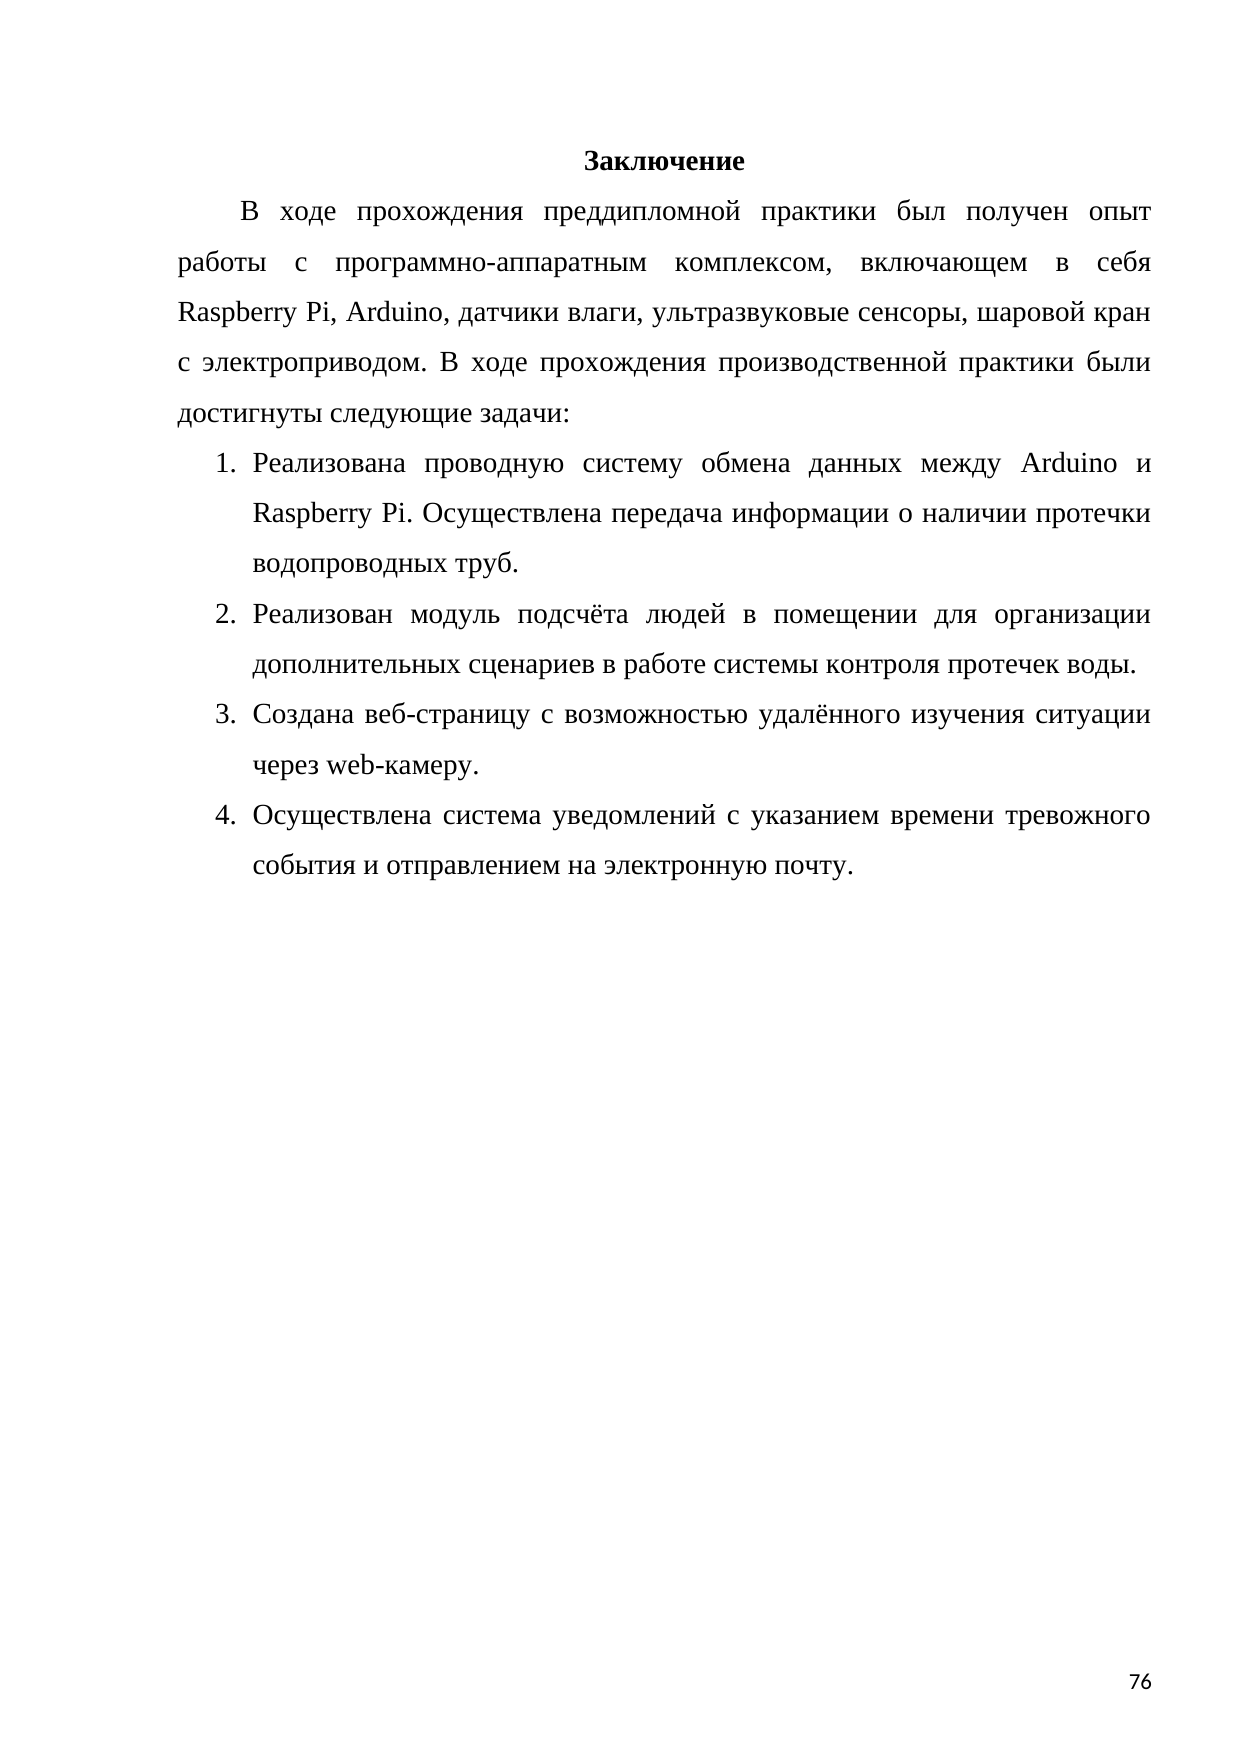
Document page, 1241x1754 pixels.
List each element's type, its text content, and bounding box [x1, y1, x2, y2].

list Осуществлена система уведомлений с указанием времени тревожного события и отправлением на электронную почту. [215, 797, 1152, 881]
text Заключение [177, 143, 1152, 177]
list Реализован модуль подсчёта людей в помещении для организации дополнительных сценариев в работе системы контроля протечек воды. [215, 596, 1152, 680]
list Реализована проводную систему обмена данных между Arduino и Raspberry Pi. Осуществлена передача информации о наличии протечки водопроводных труб. [215, 445, 1152, 579]
list Создана веб-страницу с возможностью удалённого изучения ситуации через web-камеру. [215, 697, 1152, 780]
text В ходе прохождения преддипломной практики был получен опыт работы с программно-аппаратным комплексом, включающем в себя Raspberry Pi, Arduino, датчики влаги, ультразвуковые сенсоры, шаровой кран с электроприводом. В ходе прохождения производственной практики были достигнуты следующие задачи: [177, 193, 1152, 428]
